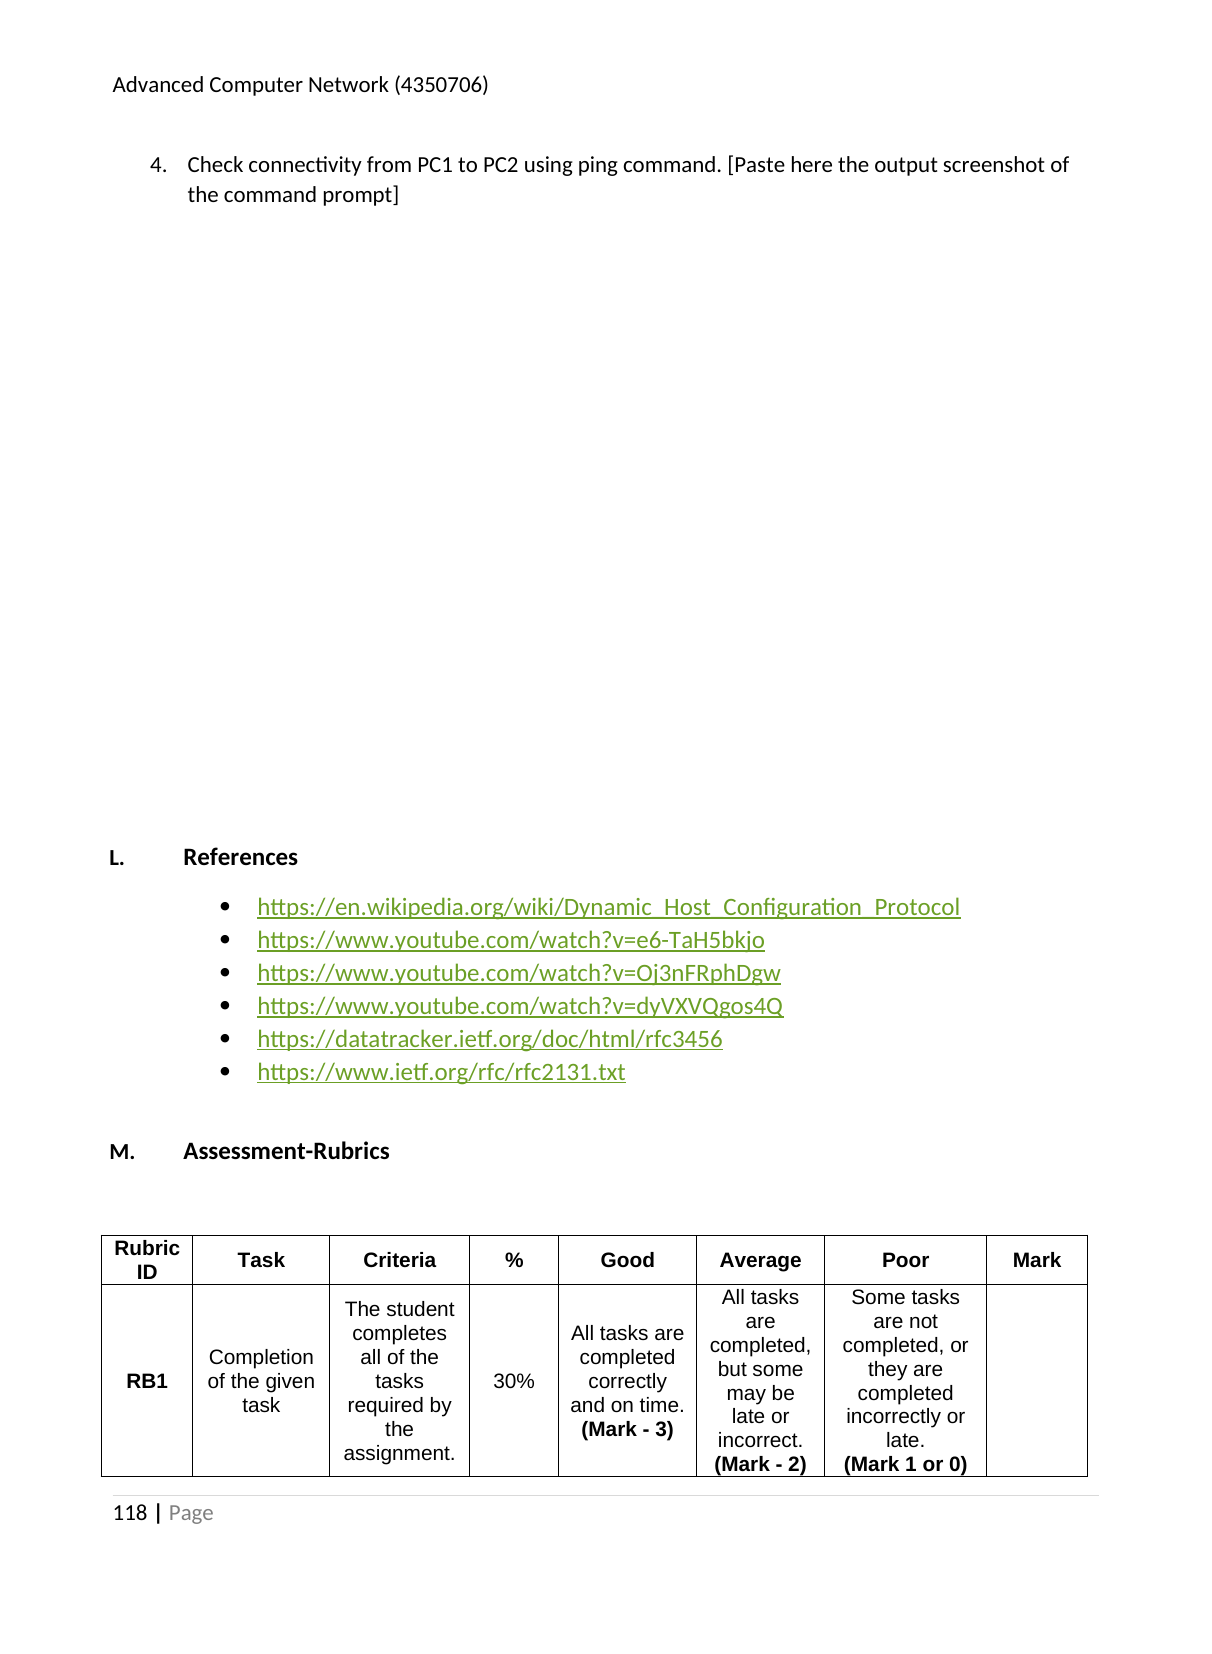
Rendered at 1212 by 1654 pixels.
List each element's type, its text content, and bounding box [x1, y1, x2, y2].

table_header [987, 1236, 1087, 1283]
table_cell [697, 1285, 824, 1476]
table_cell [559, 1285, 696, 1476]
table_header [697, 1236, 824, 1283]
list References [109, 841, 1099, 872]
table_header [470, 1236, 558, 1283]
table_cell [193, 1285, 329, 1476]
list https://www.youtube.com/watch?v=Oj3nFRphDgw [221, 957, 1099, 987]
list Check connectivity from PC1 to PC2 using ping command. [Paste here the output screenshot of the command prompt] [150, 150, 1099, 208]
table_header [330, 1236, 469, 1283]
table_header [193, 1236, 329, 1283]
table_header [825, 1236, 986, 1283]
list Assessment-Rubrics [109, 1135, 1099, 1166]
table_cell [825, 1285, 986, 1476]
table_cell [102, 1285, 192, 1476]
list https://en.wikipedia.org/wiki/Dynamic_Host_Configuration_Protocol [221, 891, 1099, 922]
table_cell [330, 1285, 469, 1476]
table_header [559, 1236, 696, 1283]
list https://www.ietf.org/rfc/rfc2131.txt [221, 1056, 1099, 1086]
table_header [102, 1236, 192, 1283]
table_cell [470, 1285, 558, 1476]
list https://www.youtube.com/watch?v=dyVXVQgos4Q [221, 990, 1099, 1020]
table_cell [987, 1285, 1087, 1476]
list https://www.youtube.com/watch?v=e6-TaH5bkjo [221, 924, 1099, 954]
list https://datatracker.ietf.org/doc/html/rfc3456 [221, 1023, 1099, 1053]
